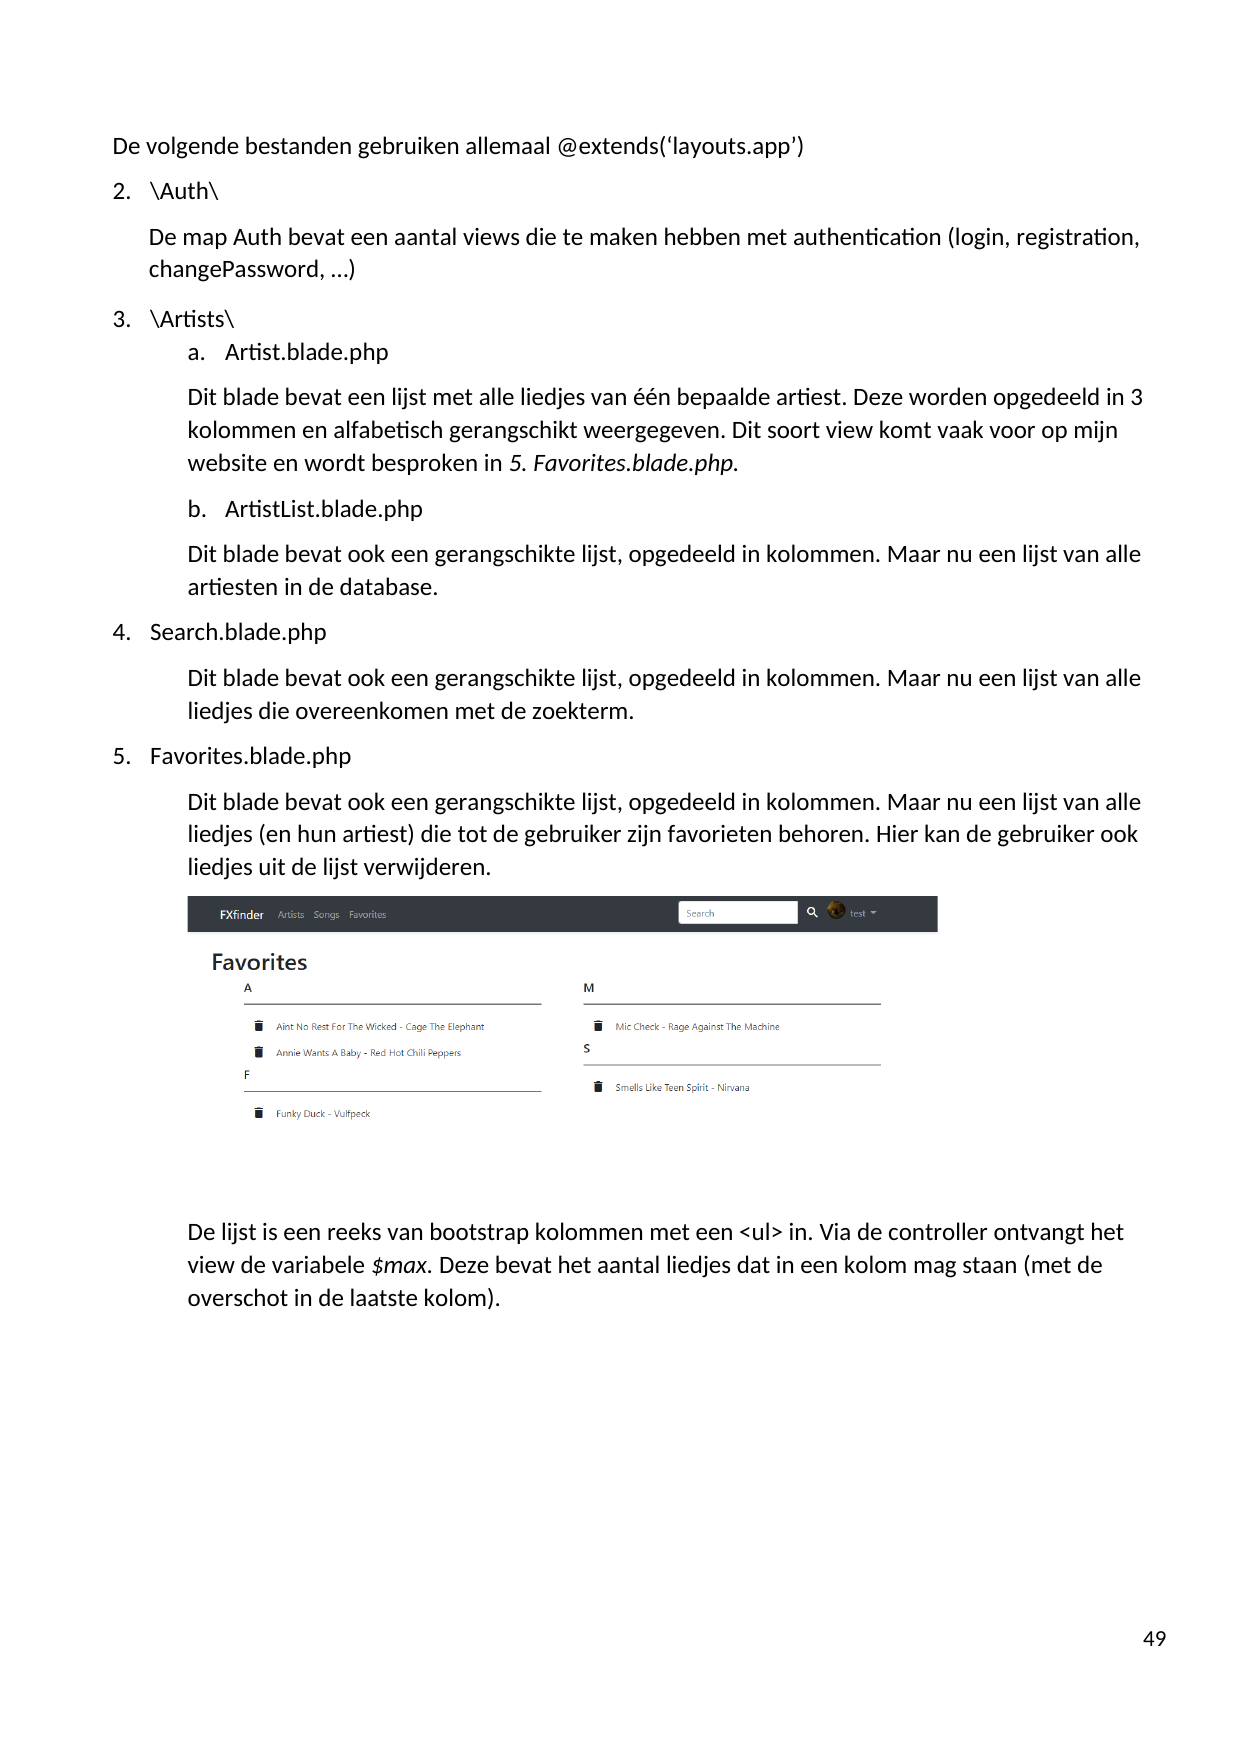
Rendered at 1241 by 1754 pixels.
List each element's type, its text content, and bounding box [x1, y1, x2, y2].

text Dit blade bevat ook een gerangschikte lijst, opgedeeld in kolommen. Maar nu een lijst van alle liedjes die overeenkomen met de zoekterm. [187, 662, 1165, 725]
list \Artists\ [112, 303, 1165, 334]
list ArtistList.blade.php [187, 493, 1165, 523]
text De volgende bestanden gebruiken allemaal @extends(‘layouts.app’) [112, 130, 1165, 160]
text Dit blade bevat ook een gerangschikte lijst, opgedeeld in kolommen. Maar nu een lijst van alle liedjes (en hun artiest) die tot de gebruiker zijn favorieten behoren. Hier kan de gebruiker ook liedjes uit de lijst verwijderen. [187, 786, 1165, 882]
list Favorites.blade.php [112, 740, 1165, 771]
text Dit blade bevat een lijst met alle liedjes van één bepaalde artiest. Deze worden opgedeeld in 3 kolommen en alfabetisch gerangschikt weergegeven. Dit soort view komt vaak voor op mijn website en wordt besproken in 5. Favorites.blade.php. [187, 381, 1165, 478]
text De map Auth bevat een aantal views die te maken hebben met authentication (login, registration, changePassword, …) [149, 221, 1165, 284]
list Search.blade.php [112, 616, 1165, 647]
picture [187, 896, 938, 1202]
list Artist.blade.php [187, 336, 1165, 367]
text Dit blade bevat ook een gerangschikte lijst, opgedeeld in kolommen. Maar nu een lijst van alle artiesten in de database. [187, 538, 1165, 602]
list \Auth\ [112, 175, 1165, 206]
text De lijst is een reeks van bootstrap kolommen met een <ul> in. Via de controller ontvangt het view de variabele $max. Deze bevat het aantal liedjes dat in een kolom mag staan (met de overschot in de laatste kolom). [187, 1216, 1165, 1313]
